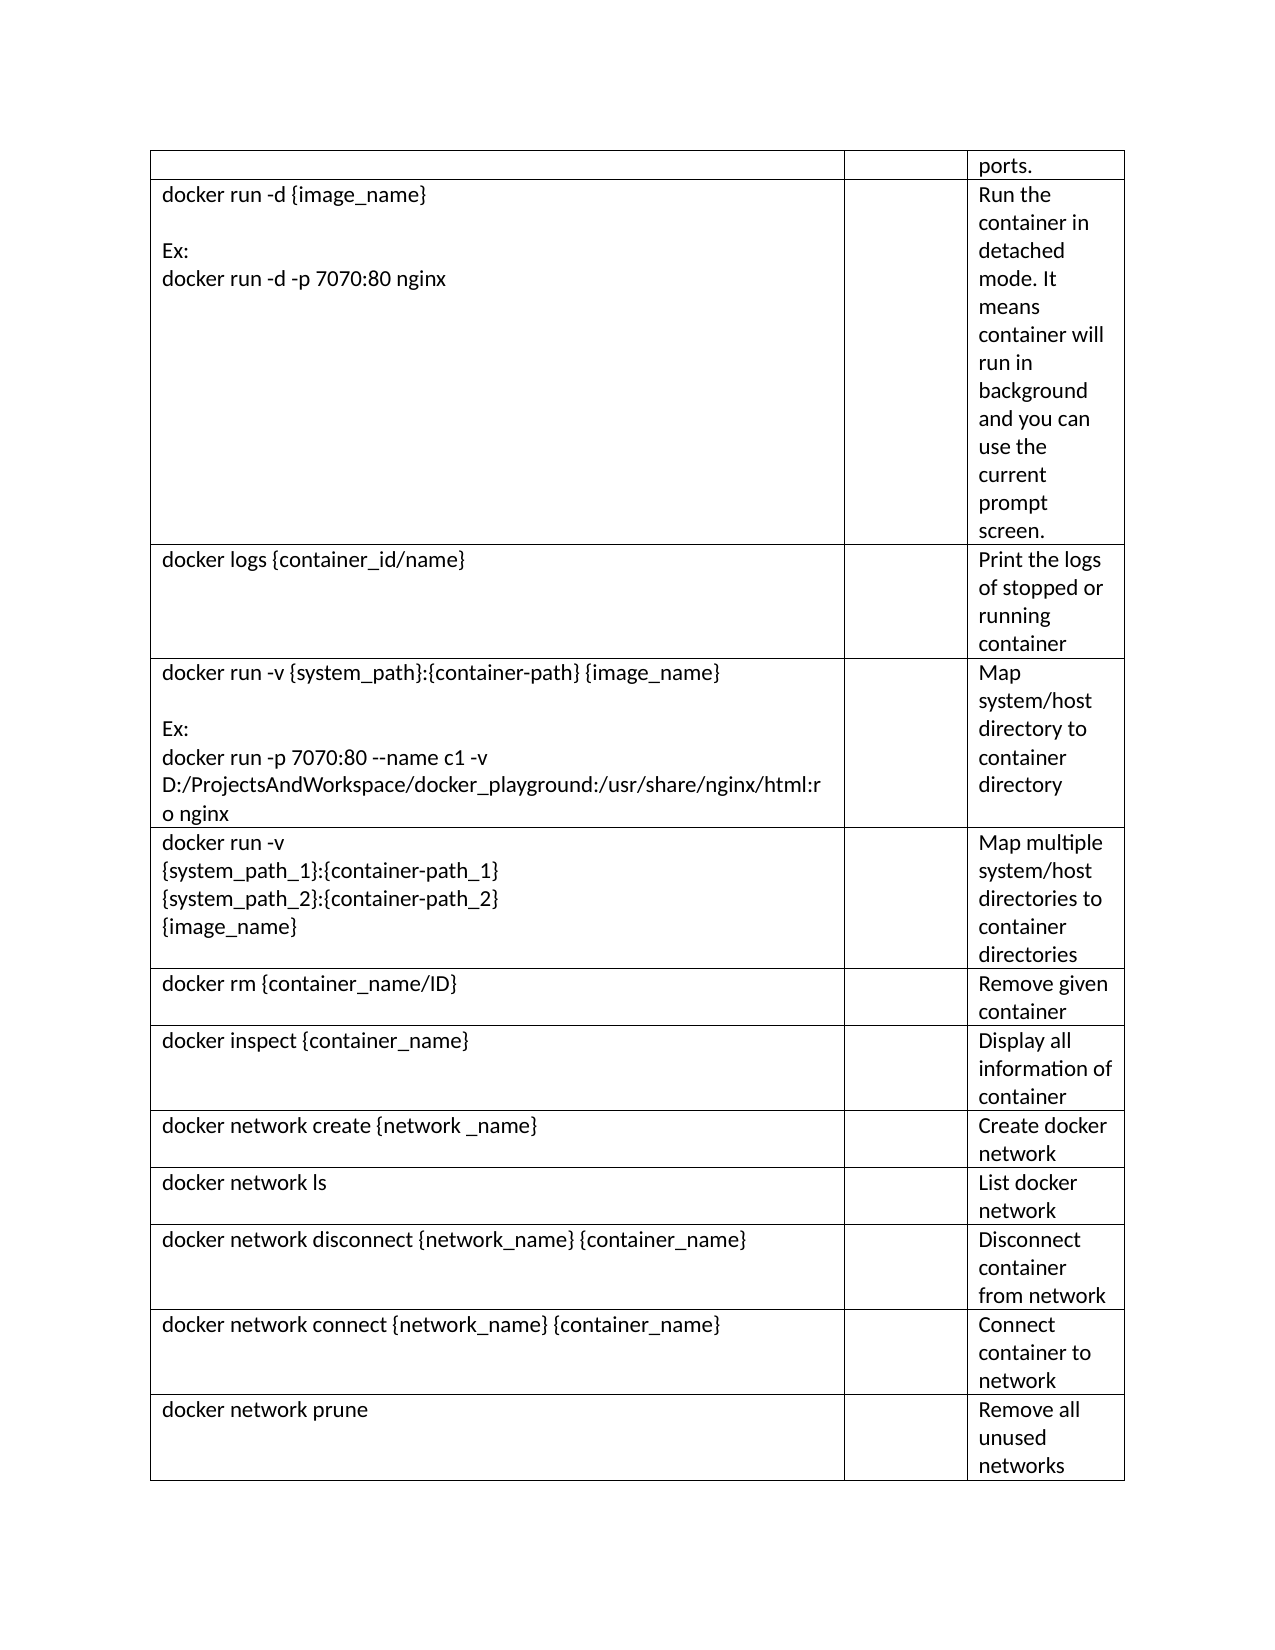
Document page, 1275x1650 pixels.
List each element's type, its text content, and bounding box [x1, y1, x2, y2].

table_cell Map multiple system/host directories to container directories [968, 828, 1124, 968]
table_cell docker network create {network _name} [151, 1111, 844, 1167]
table_cell Create docker network [968, 1111, 1124, 1167]
table_cell Connect container to network [968, 1310, 1124, 1394]
table_cell Map system/host directory to container directory [968, 659, 1124, 827]
table_cell docker network disconnect {network_name} {container_name} [151, 1225, 844, 1309]
table_cell List docker network [968, 1168, 1124, 1224]
table_cell [845, 1168, 967, 1224]
table_cell docker rm {container_name/ID} [151, 969, 844, 1025]
table_cell docker run -v {system_path}:{container-path} {image_name} Ex: docker run -p 7070:80 --name c1 -v D:/ProjectsAndWorkspace/docker_playground:/usr/share/nginx/html:ro nginx [151, 659, 844, 827]
table_cell docker run -d {image_name} Ex: docker run -d -p 7070:80 nginx [151, 180, 844, 544]
table_cell docker network connect {network_name} {container_name} [151, 1310, 844, 1394]
table_cell docker network ls [151, 1168, 844, 1224]
table_cell [845, 1111, 967, 1167]
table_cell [151, 151, 844, 179]
table_cell [845, 828, 967, 968]
table_cell Disconnect container from network [968, 1225, 1124, 1309]
table_cell docker inspect {container_name} [151, 1026, 844, 1110]
table_cell Remove all unused networks [968, 1395, 1124, 1479]
table_cell [845, 151, 967, 179]
table_cell [845, 180, 967, 544]
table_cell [968, 151, 1124, 179]
table_cell docker logs {container_id/name} [151, 545, 844, 657]
table_cell Print the logs of stopped or running container [968, 545, 1124, 657]
table_cell Remove given container [968, 969, 1124, 1025]
table_cell docker network prune [151, 1395, 844, 1479]
table_cell [845, 1026, 967, 1110]
table_cell [845, 1225, 967, 1309]
table_cell [845, 1395, 967, 1479]
table_cell [845, 659, 967, 827]
table_cell [845, 545, 967, 657]
table_cell [845, 969, 967, 1025]
table_cell Run the container in detached mode. It means container will run in background and you can use the current prompt screen. [968, 180, 1124, 544]
table_cell [845, 1310, 967, 1394]
table_cell docker run -v {system_path_1}:{container-path_1} {system_path_2}:{container-path_2} {image_name} [151, 828, 844, 968]
table_cell Display all information of container [968, 1026, 1124, 1110]
